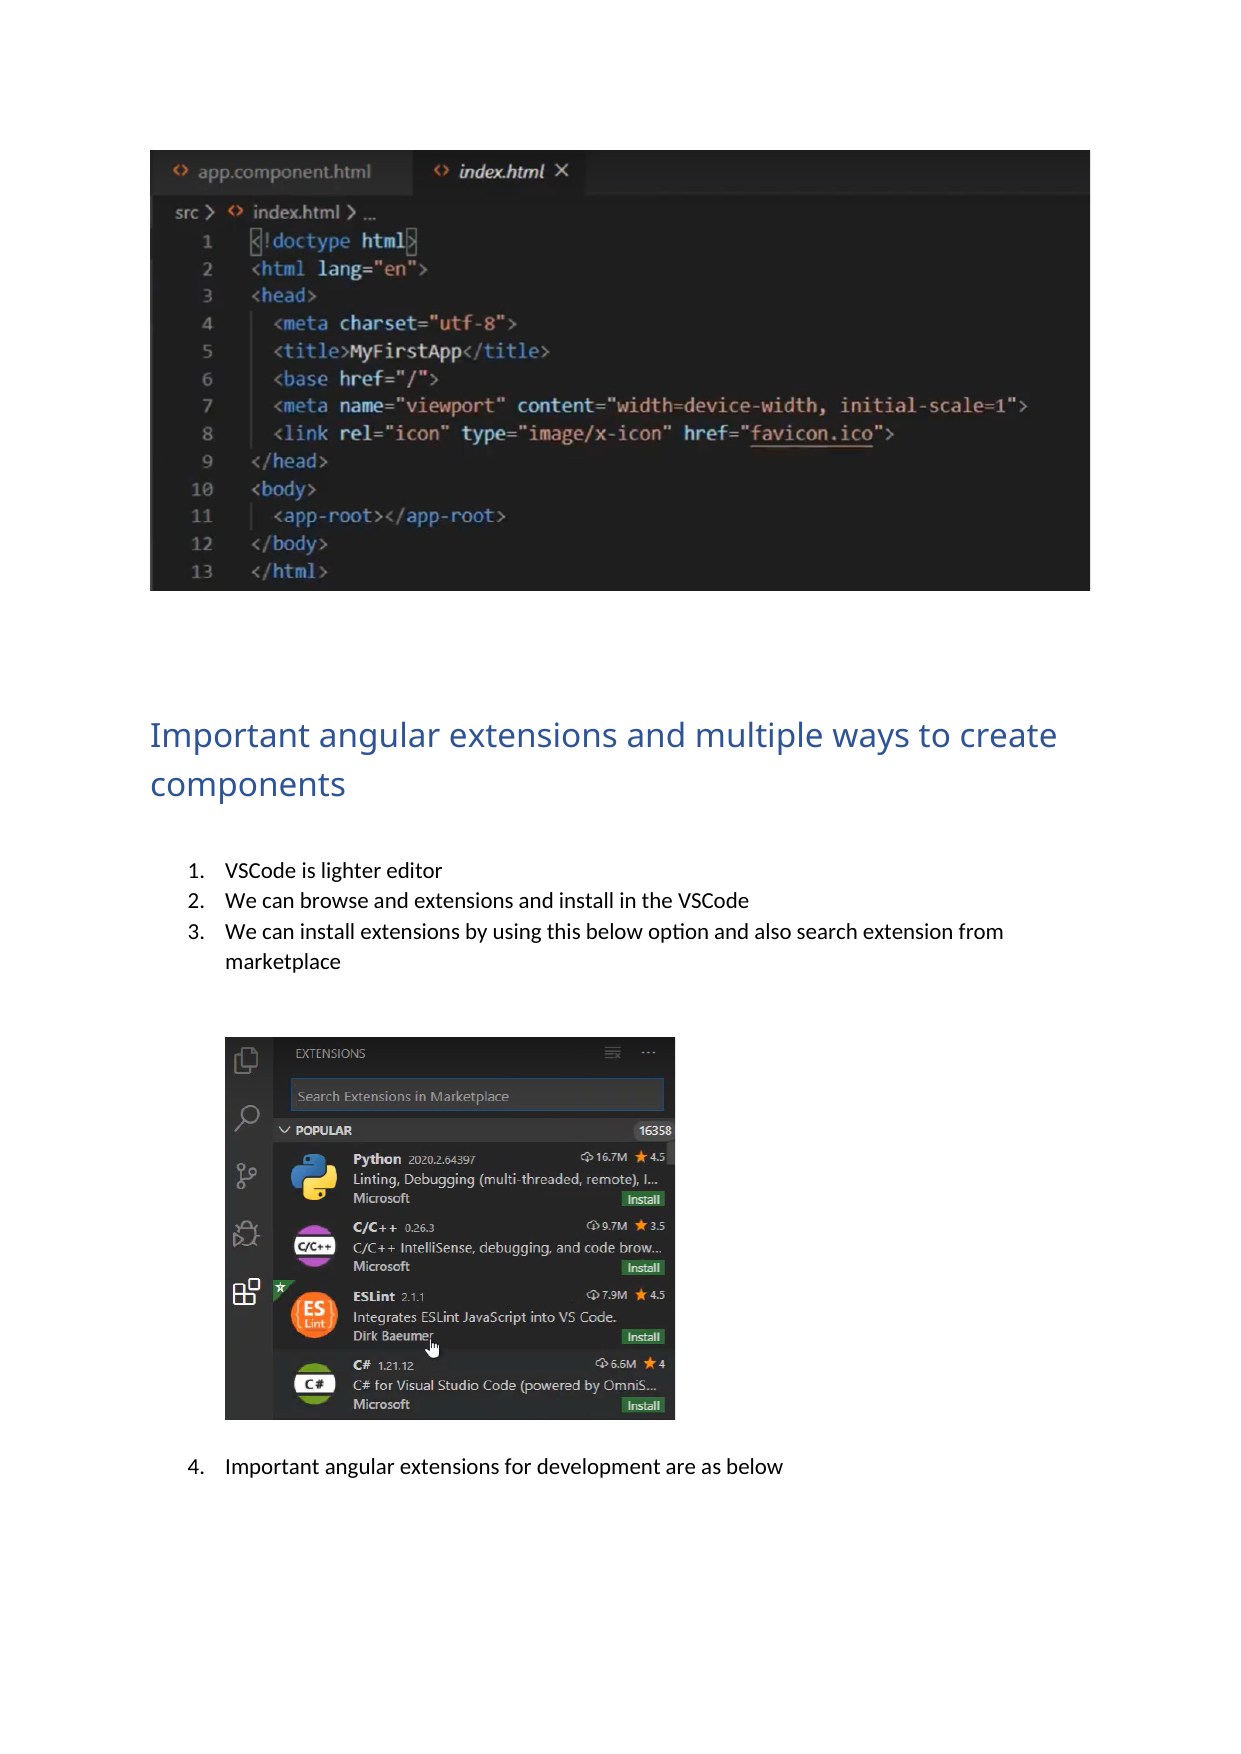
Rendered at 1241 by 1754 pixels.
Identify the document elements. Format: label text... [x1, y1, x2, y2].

list We can install extensions by using this below option and also search extension from marketplace [187, 917, 1090, 975]
list We can browse and extensions and install in the VSCode [187, 887, 1090, 915]
list Important angular extensions for development are as below [187, 1452, 1090, 1480]
list VSCode is lighter editor [187, 856, 1090, 884]
subtitle Important angular extensions and multiple ways to create components [150, 712, 1090, 806]
picture [225, 1037, 675, 1420]
picture [150, 150, 1091, 591]
